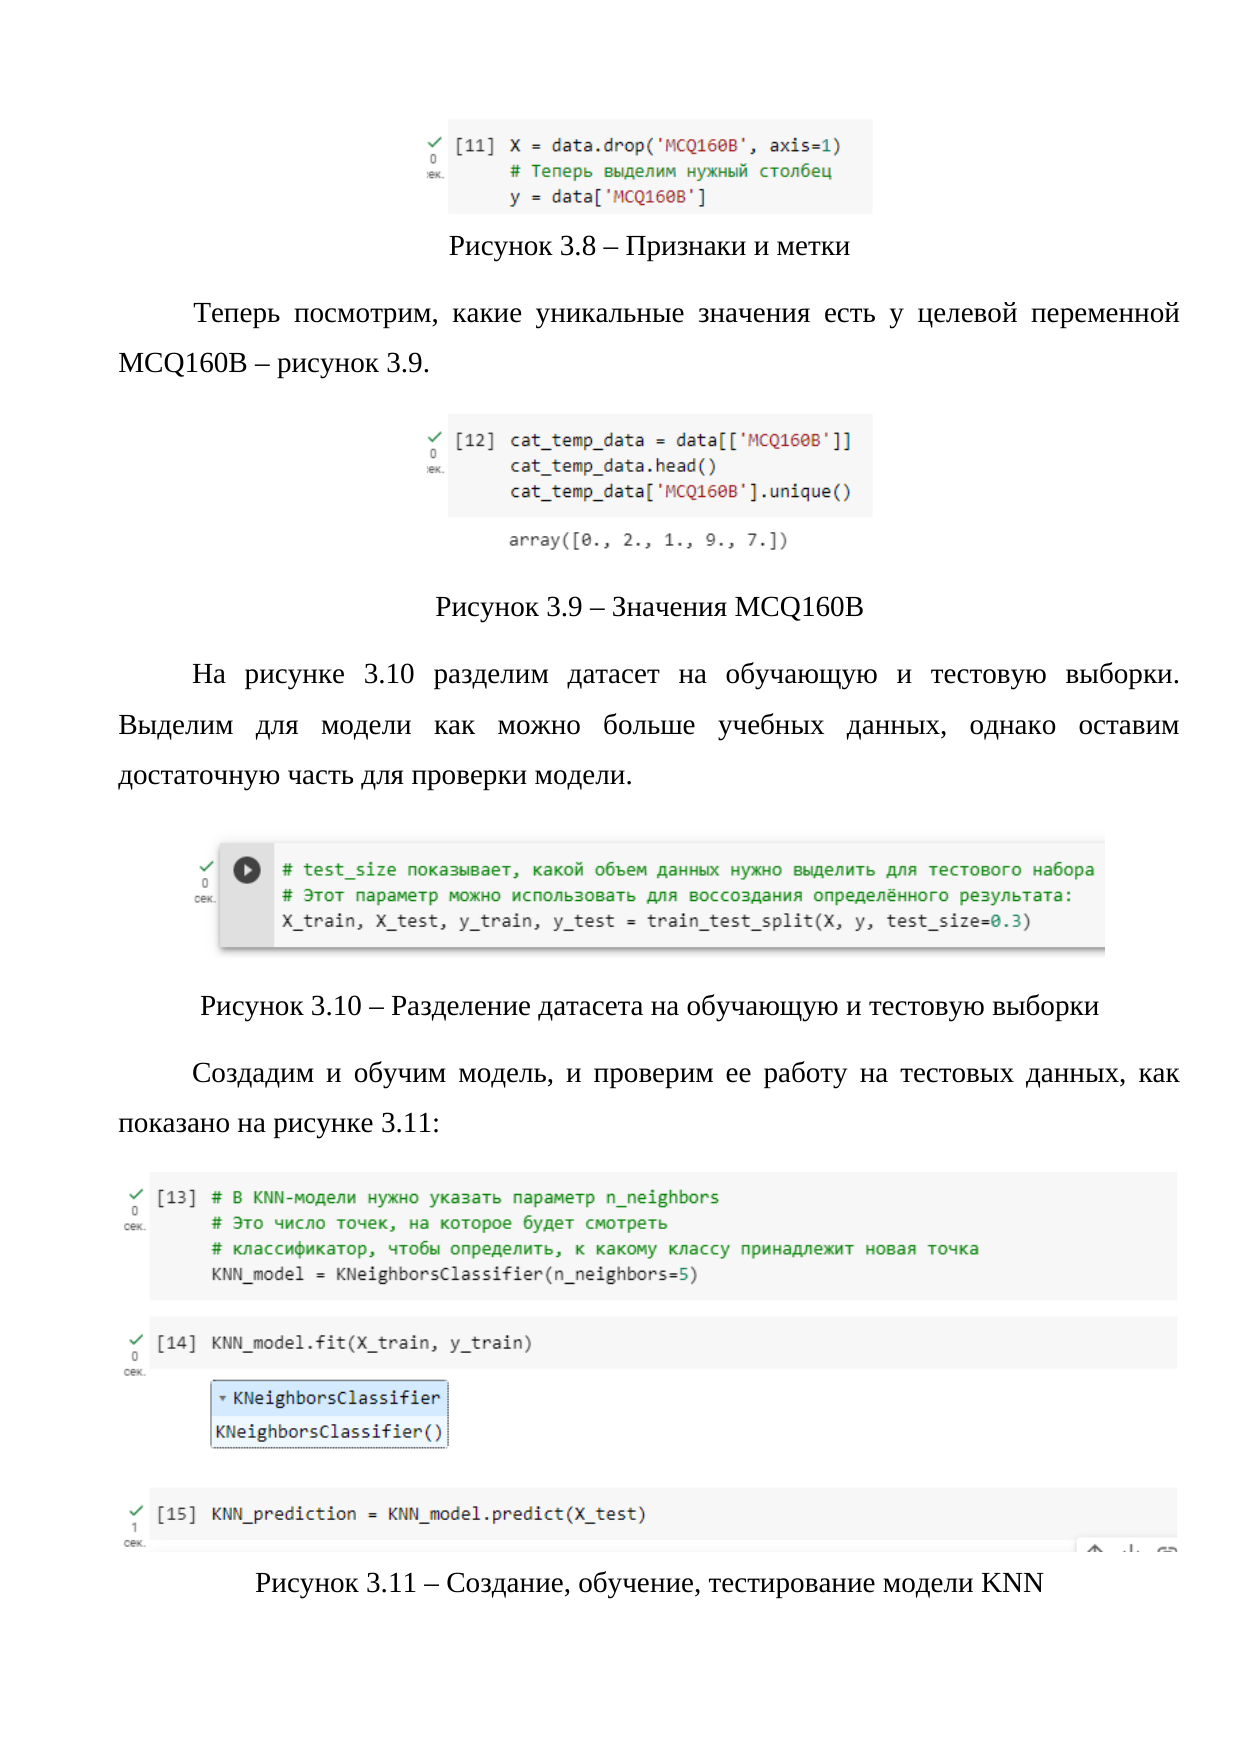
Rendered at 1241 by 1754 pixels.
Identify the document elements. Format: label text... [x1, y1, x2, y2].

text Теперь посмотрим, какие уникальные значения есть у целевой переменной MCQ160B – рисунок 3.9. [118, 295, 1181, 379]
picture [122, 1172, 1178, 1552]
picture [194, 824, 1105, 958]
text На рисунке 3.10 разделим датасет на обучающую и тестовую выборки. Выделим для модели как можно больше учебных данных, однако оставим достаточную часть для проверки модели. [118, 656, 1181, 791]
text Рисунок 3.10 – Разделение датасета на обучающую и тестовую выборки [118, 988, 1181, 1022]
picture [426, 412, 873, 559]
text Рисунок 3.8 – Признаки и метки [118, 228, 1181, 261]
text Рисунок 3.9 – Значения MCQ160B [118, 589, 1181, 623]
text Рисунок 3.11 – Создание, обучение, тестирование модели KNN [118, 1565, 1181, 1599]
text Создадим и обучим модель, и проверим ее работу на тестовых данных, как показано на рисунке 3.11: [118, 1055, 1181, 1139]
picture [426, 118, 873, 214]
